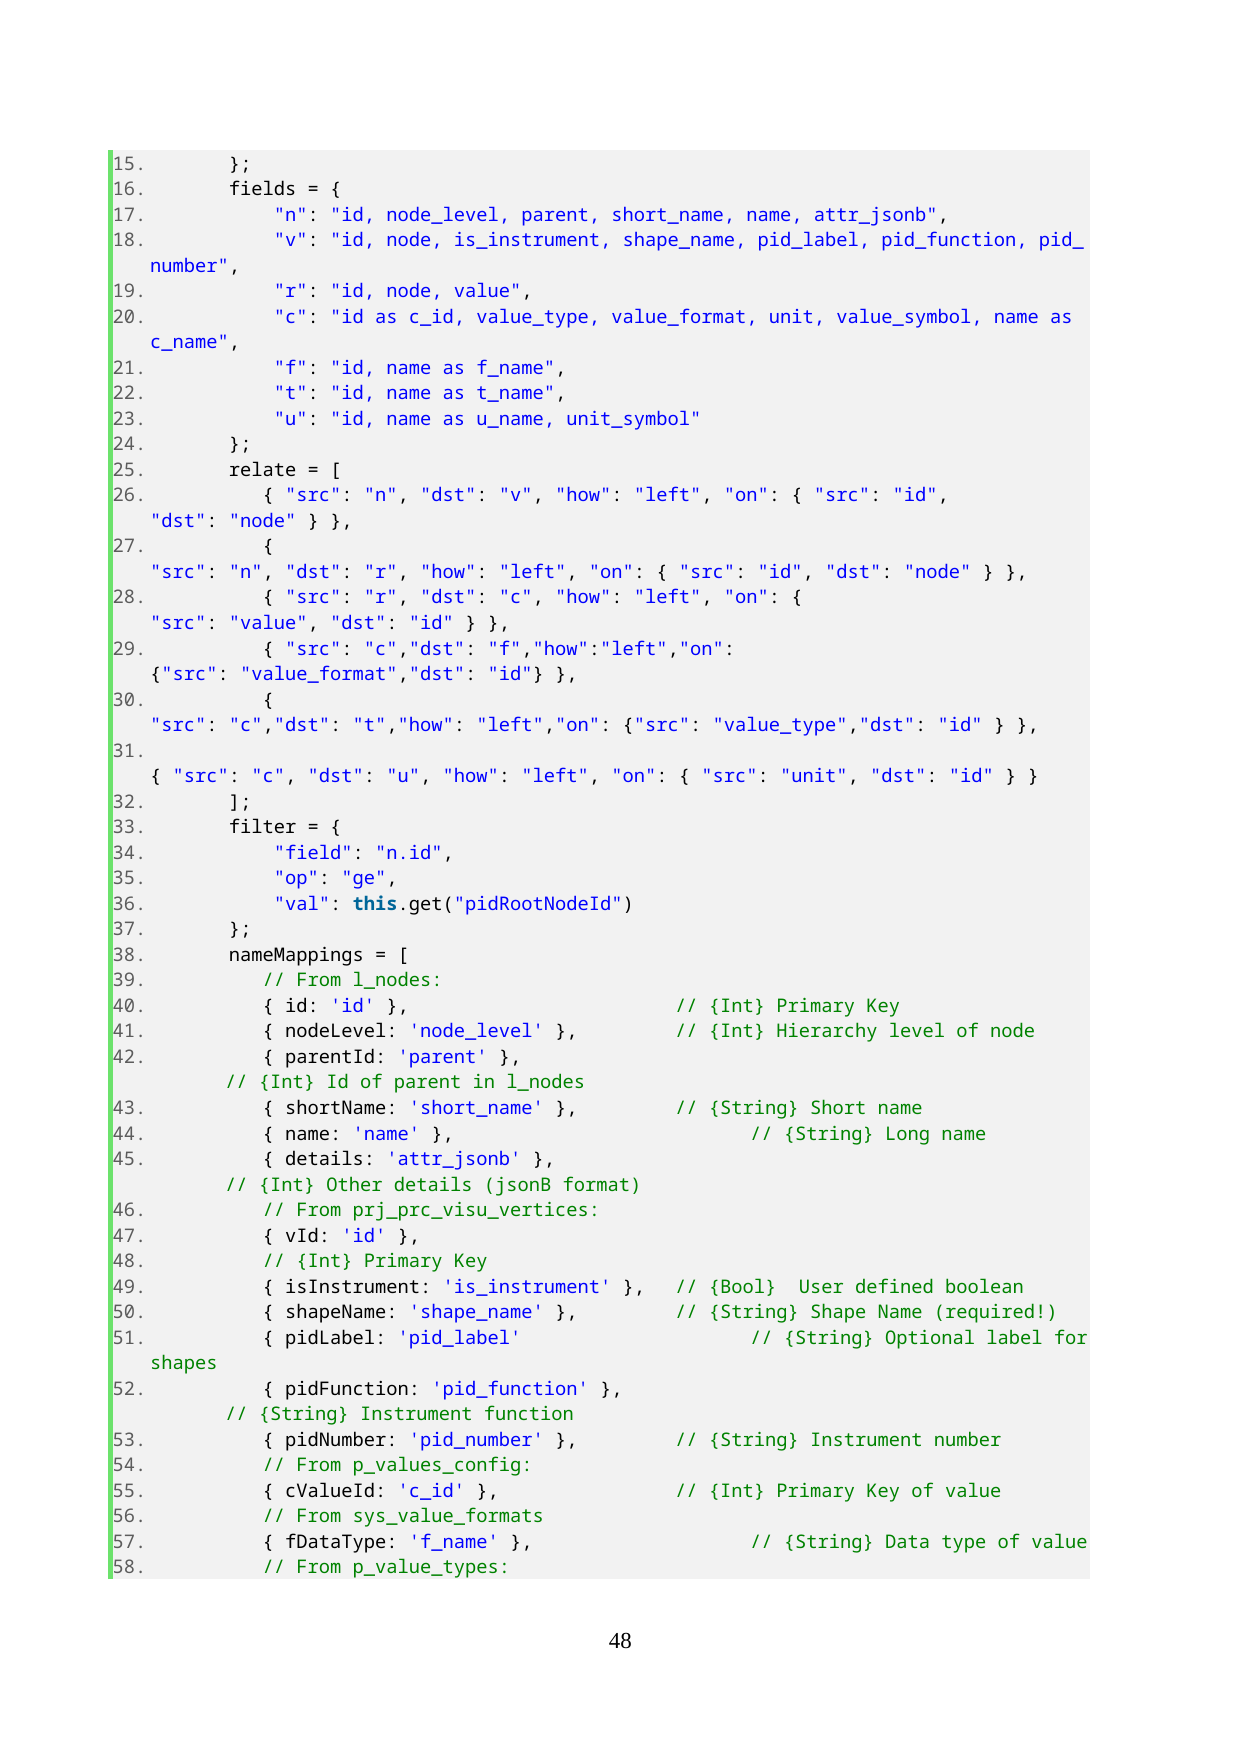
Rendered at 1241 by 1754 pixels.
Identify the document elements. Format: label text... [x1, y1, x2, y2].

list "field": "n.id", [113, 839, 1090, 864]
list { "src": "c","dst": "f","how":"left","on": {"src": "value_format","dst": "id"} }, [113, 635, 1090, 686]
list { pidFunction: 'pid_function' }, // {String} Instrument function [113, 1375, 1090, 1426]
list { isInstrument: 'is_instrument' }, // {Bool} User defined boolean [113, 1273, 1090, 1298]
list { name: 'name' }, // {String} Long name [113, 1120, 1090, 1145]
list "r": "id, node, value", [113, 278, 1090, 303]
list { id: 'id' }, // {Int} Primary Key [113, 992, 1090, 1018]
list // {Int} Primary Key [113, 1247, 1090, 1273]
list "c": "id as c_id, value_type, value_format, unit, value_symbol, name as c_name", [113, 303, 1090, 354]
list { vId: 'id' }, [113, 1222, 1090, 1247]
list { parentId: 'parent' }, // {Int} Id of parent in l_nodes [113, 1043, 1090, 1094]
list nameMappings = [ [113, 941, 1090, 967]
list }; [113, 431, 1090, 456]
list filter = { [113, 813, 1090, 839]
list "v": "id, node, is_instrument, shape_name, pid_label, pid_function, pid_number", [113, 227, 1090, 278]
list // From prj_prc_visu_vertices: [113, 1196, 1090, 1222]
list ]; [113, 788, 1090, 813]
list relate = [ [113, 456, 1090, 482]
list { "src": "c", "dst": "u", "how": "left", "on": { "src": "unit", "dst": "id" } } [113, 737, 1090, 788]
list "u": "id, name as u_name, unit_symbol" [113, 405, 1090, 431]
list { pidLabel: 'pid_label' // {String} Optional label for shapes [113, 1324, 1090, 1375]
list "val": this.get("pidRootNodeId") [113, 890, 1090, 916]
list { pidNumber: 'pid_number' }, // {String} Instrument number [113, 1426, 1090, 1452]
list { shortName: 'short_name' }, // {String} Short name [113, 1094, 1090, 1120]
list { fDataType: 'f_name' }, // {String} Data type of value [113, 1528, 1090, 1554]
list }; [113, 916, 1090, 941]
list { "src": "r", "dst": "c", "how": "left", "on": { "src": "value", "dst": "id" } }, [113, 584, 1090, 635]
list // From p_value_types: [113, 1554, 1090, 1579]
list { details: 'attr_jsonb' }, // {Int} Other details (jsonB format) [113, 1145, 1090, 1196]
list "f": "id, name as f_name", [113, 354, 1090, 380]
list // From sys_value_formats [113, 1503, 1090, 1528]
list "n": "id, node_level, parent, short_name, name, attr_jsonb", [113, 201, 1090, 227]
list "op": "ge", [113, 864, 1090, 890]
list { cValueId: 'c_id' }, // {Int} Primary Key of value [113, 1477, 1090, 1503]
list { "src": "c","dst": "t","how": "left","on": {"src": "value_type","dst": "id" } }, [113, 686, 1090, 737]
list { shapeName: 'shape_name' }, // {String} Shape Name (required!) [113, 1298, 1090, 1324]
list fields = { [113, 176, 1090, 201]
list { "src": "n", "dst": "v", "how": "left", "on": { "src": "id", "dst": "node" } }, [113, 482, 1090, 533]
list }; [113, 150, 1090, 176]
list { nodeLevel: 'node_level' }, // {Int} Hierarchy level of node [113, 1018, 1090, 1043]
list "t": "id, name as t_name", [113, 380, 1090, 405]
list // From l_nodes: [113, 967, 1090, 992]
list { "src": "n", "dst": "r", "how": "left", "on": { "src": "id", "dst": "node" } }, [113, 533, 1090, 584]
list // From p_values_config: [113, 1452, 1090, 1477]
